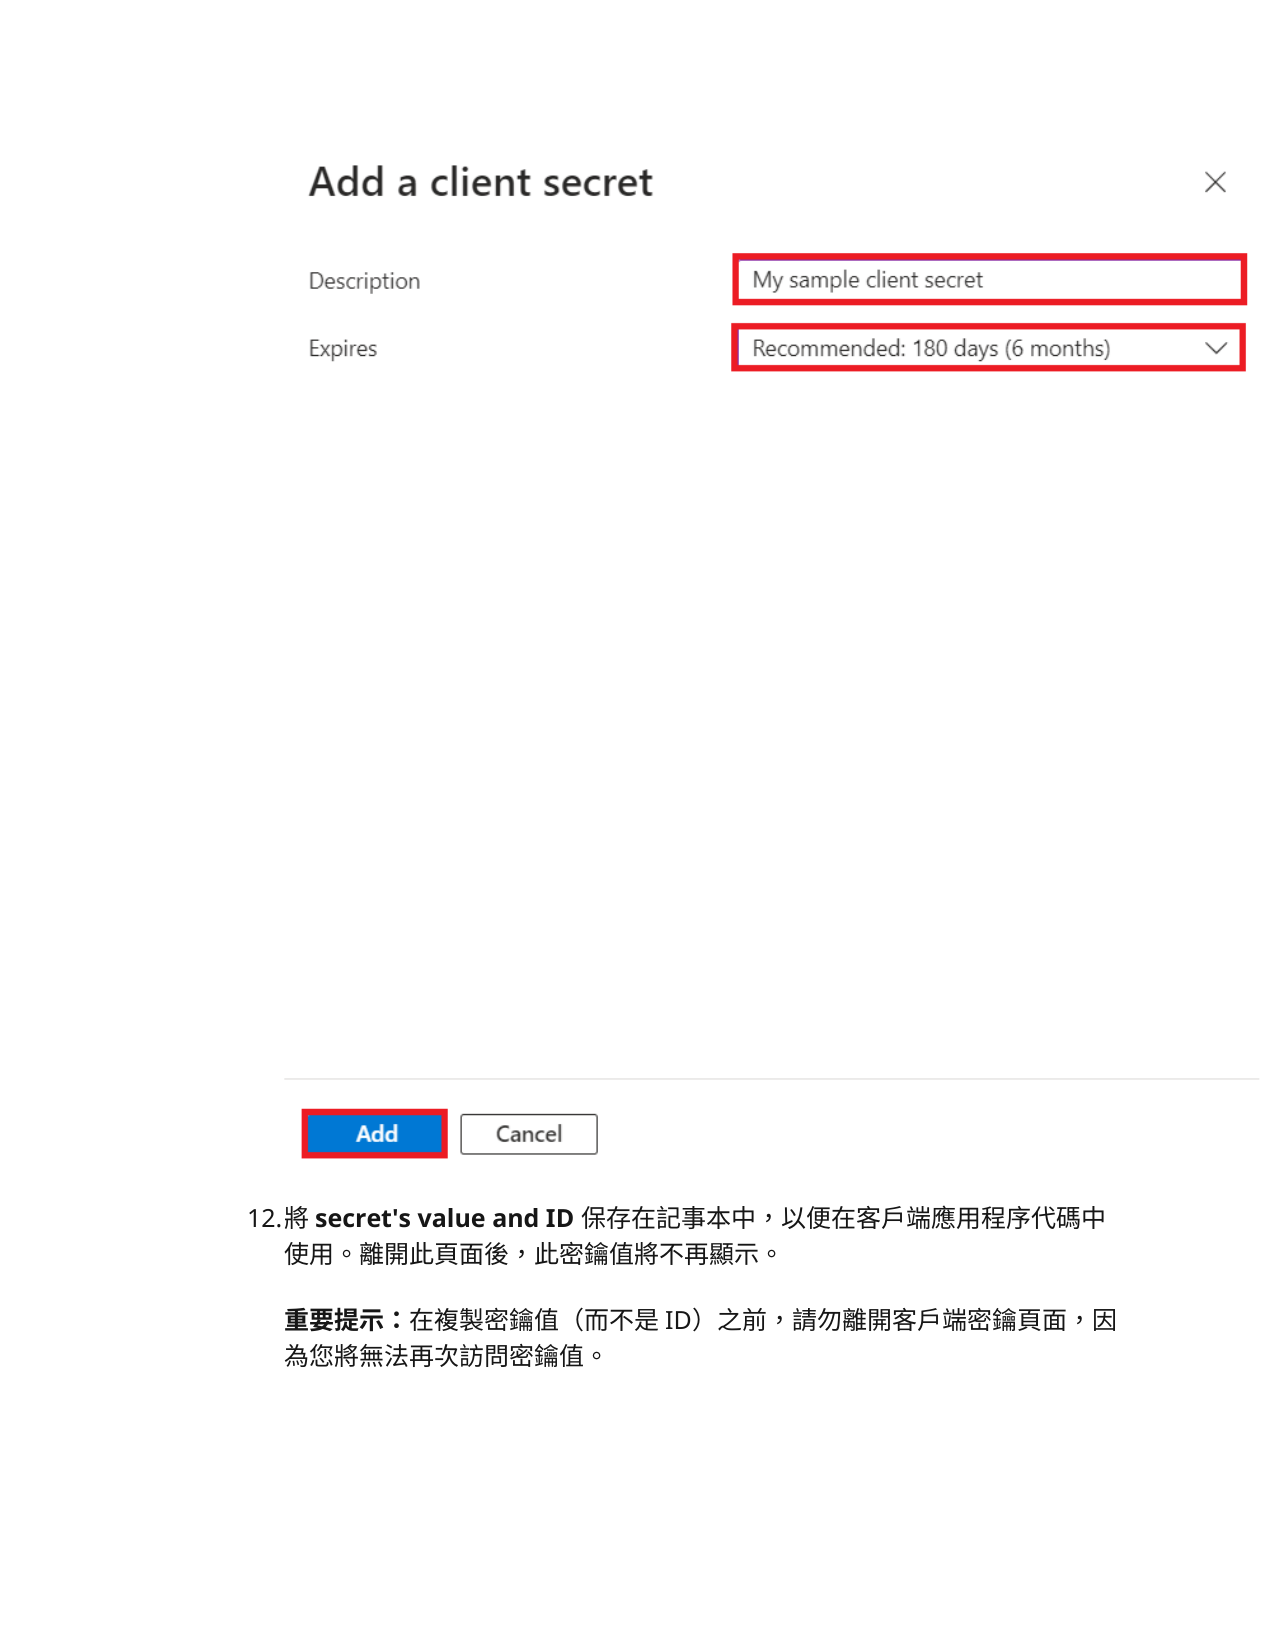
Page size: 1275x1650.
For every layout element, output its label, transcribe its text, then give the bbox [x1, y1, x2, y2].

picture [284, 150, 1260, 1170]
text 重要提示：在複製密鑰值（而不是 ID）之前，請勿離開客戶端密鑰頁面，因為您將無法再次訪問密鑰值。 [284, 1300, 1125, 1373]
list 將 secret's value and ID 保存在記事本中，以便在客戶端應用程序代碼中使用。離開此頁面後，此密鑰值將不再顯示。 [247, 1199, 1125, 1271]
